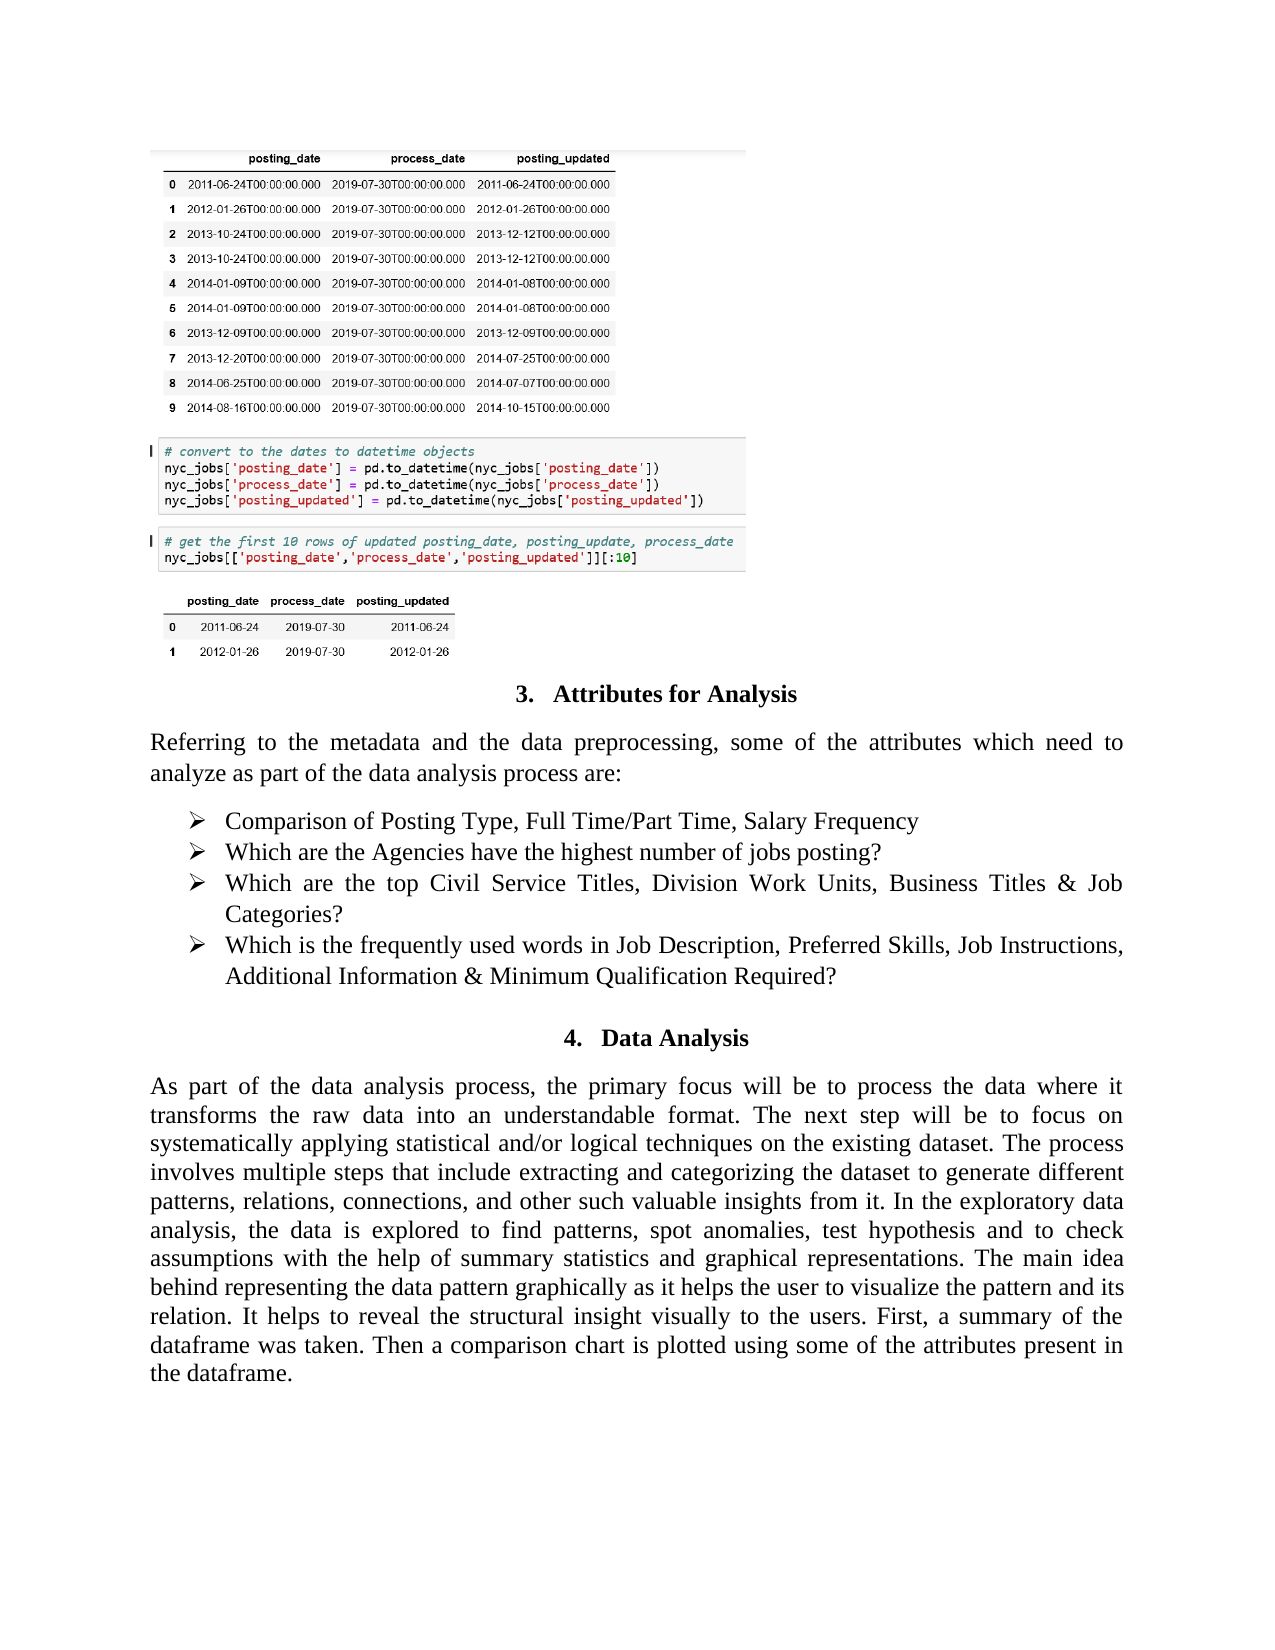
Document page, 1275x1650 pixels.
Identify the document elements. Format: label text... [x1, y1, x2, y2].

list Which are the Agencies have the highest number of jobs posting? [187, 837, 1125, 866]
list Data Analysis [187, 1023, 1125, 1052]
list Comparison of Posting Type, Full Time/Part Time, Salary Frequency [187, 806, 1125, 835]
picture [150, 150, 746, 661]
text As part of the data analysis process, the primary focus will be to process the data where it transforms the raw data into an understandable format. The next step will be to focus on systematically applying statistical and/or logical techniques on the existing dataset. The process involves multiple steps that include extracting and categorizing the dataset to generate different patterns, relations, connections, and other such valuable insights from it. In the exploratory data analysis, the data is explored to find patterns, spot anomalies, test hypothesis and to check assumptions with the help of summary statistics and graphical representations. The main idea behind representing the data pattern graphically as it helps the user to visualize the pattern and its relation. It helps to reveal the structural insight visually to the users. First, a summary of the dataframe was taken. Then a comparison chart is plotted using some of the attributes present in the dataframe. [150, 1071, 1125, 1387]
list Attributes for Analysis [187, 679, 1125, 708]
text Referring to the metadata and the data preprocessing, some of the attributes which need to analyze as part of the data analysis process are: [150, 727, 1125, 787]
list Which is the frequently used words in Job Description, Preferred Skills, Job Instructions, Additional Information & Minimum Qualification Required? [187, 930, 1125, 990]
list Which are the top Civil Service Titles, Division Work Units, Business Titles & Job Categories? [187, 868, 1125, 928]
